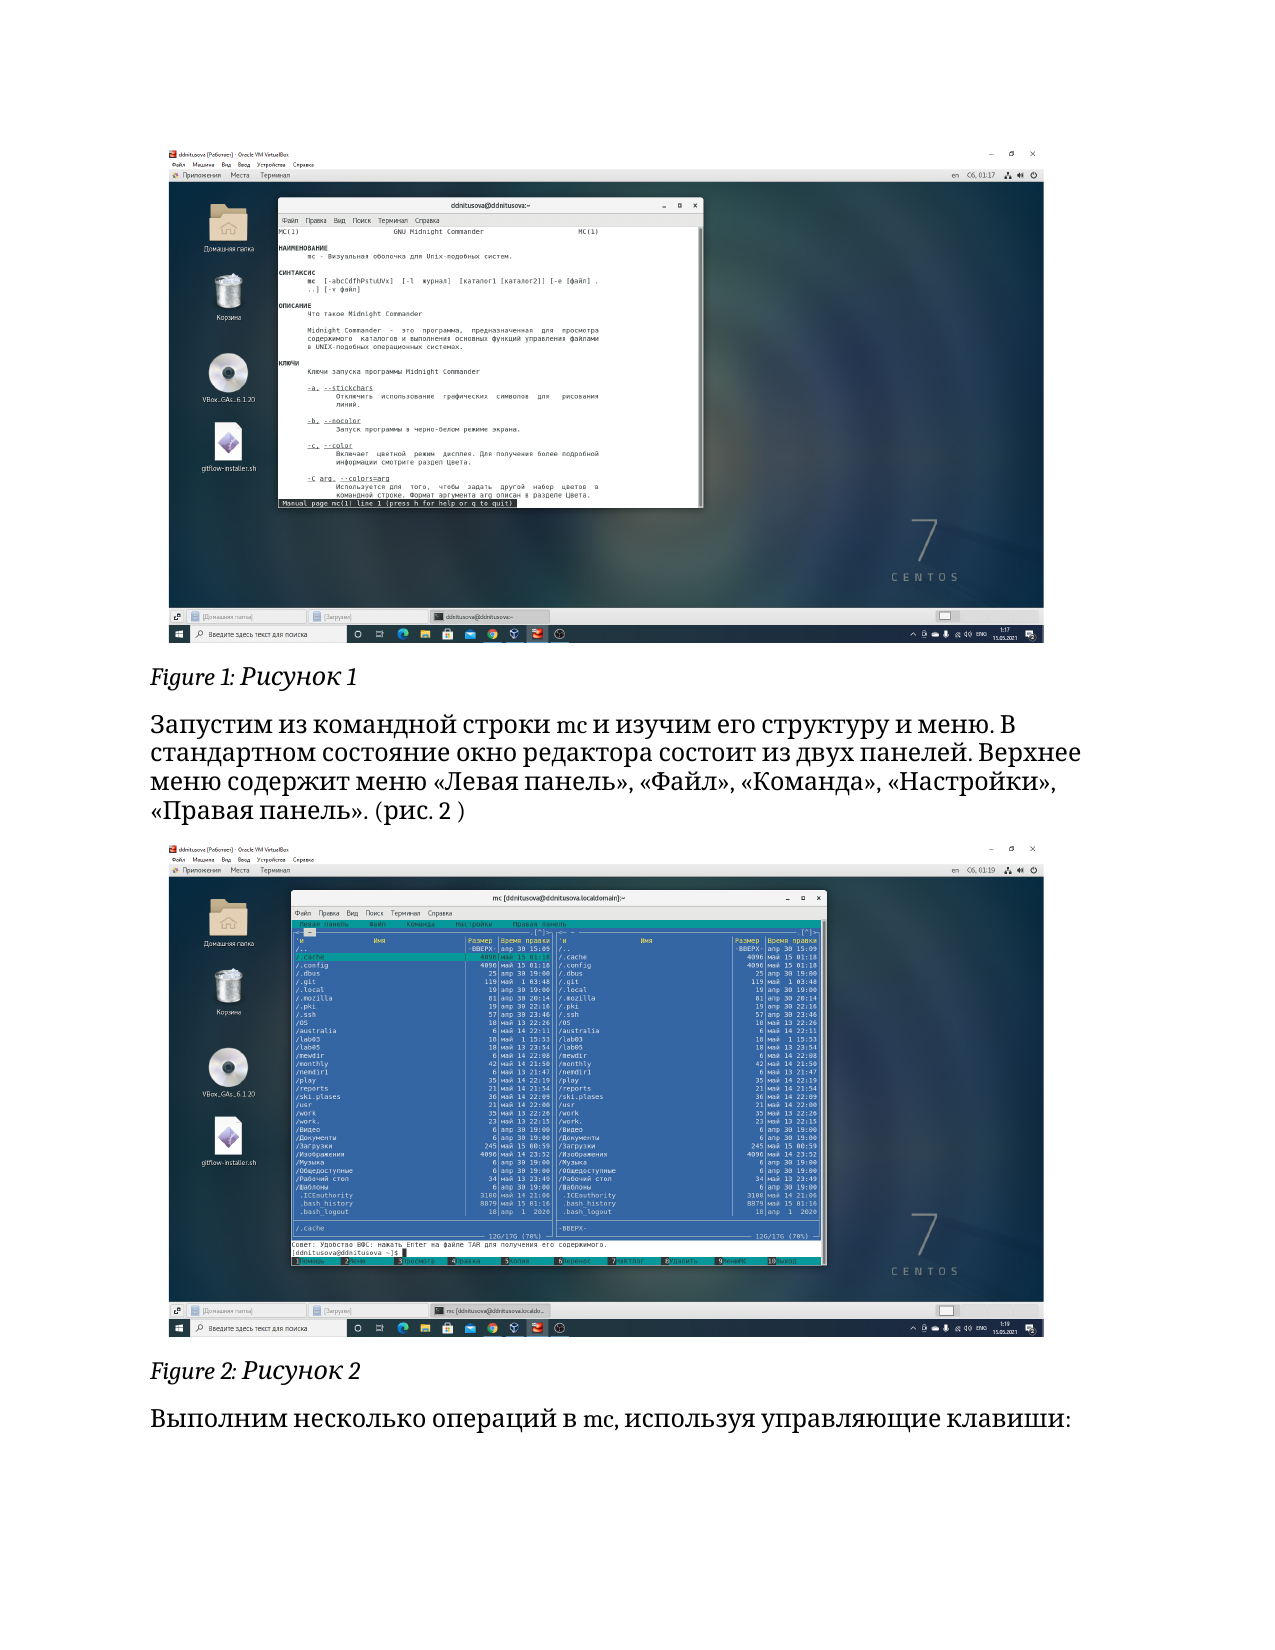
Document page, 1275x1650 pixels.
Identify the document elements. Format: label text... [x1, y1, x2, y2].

text Запустим из командной строки mc и изучим его структуру и меню. В стандартном состояние окно редактора состоит из двух панелей. Верхнее меню содержит меню «Левая панель», «Файл», «Команда», «Настройки», «Правая панель». (рис. 2 ) [150, 711, 1125, 826]
picture [168, 844, 1044, 1337]
text Figure 2: Рисунок 2 [150, 1357, 1125, 1386]
picture [168, 150, 1044, 643]
text Выполним несколько операций в mc, используя управляющие клавиши: [150, 1405, 1125, 1433]
text Figure 1: Рисунок 1 [150, 663, 1125, 692]
